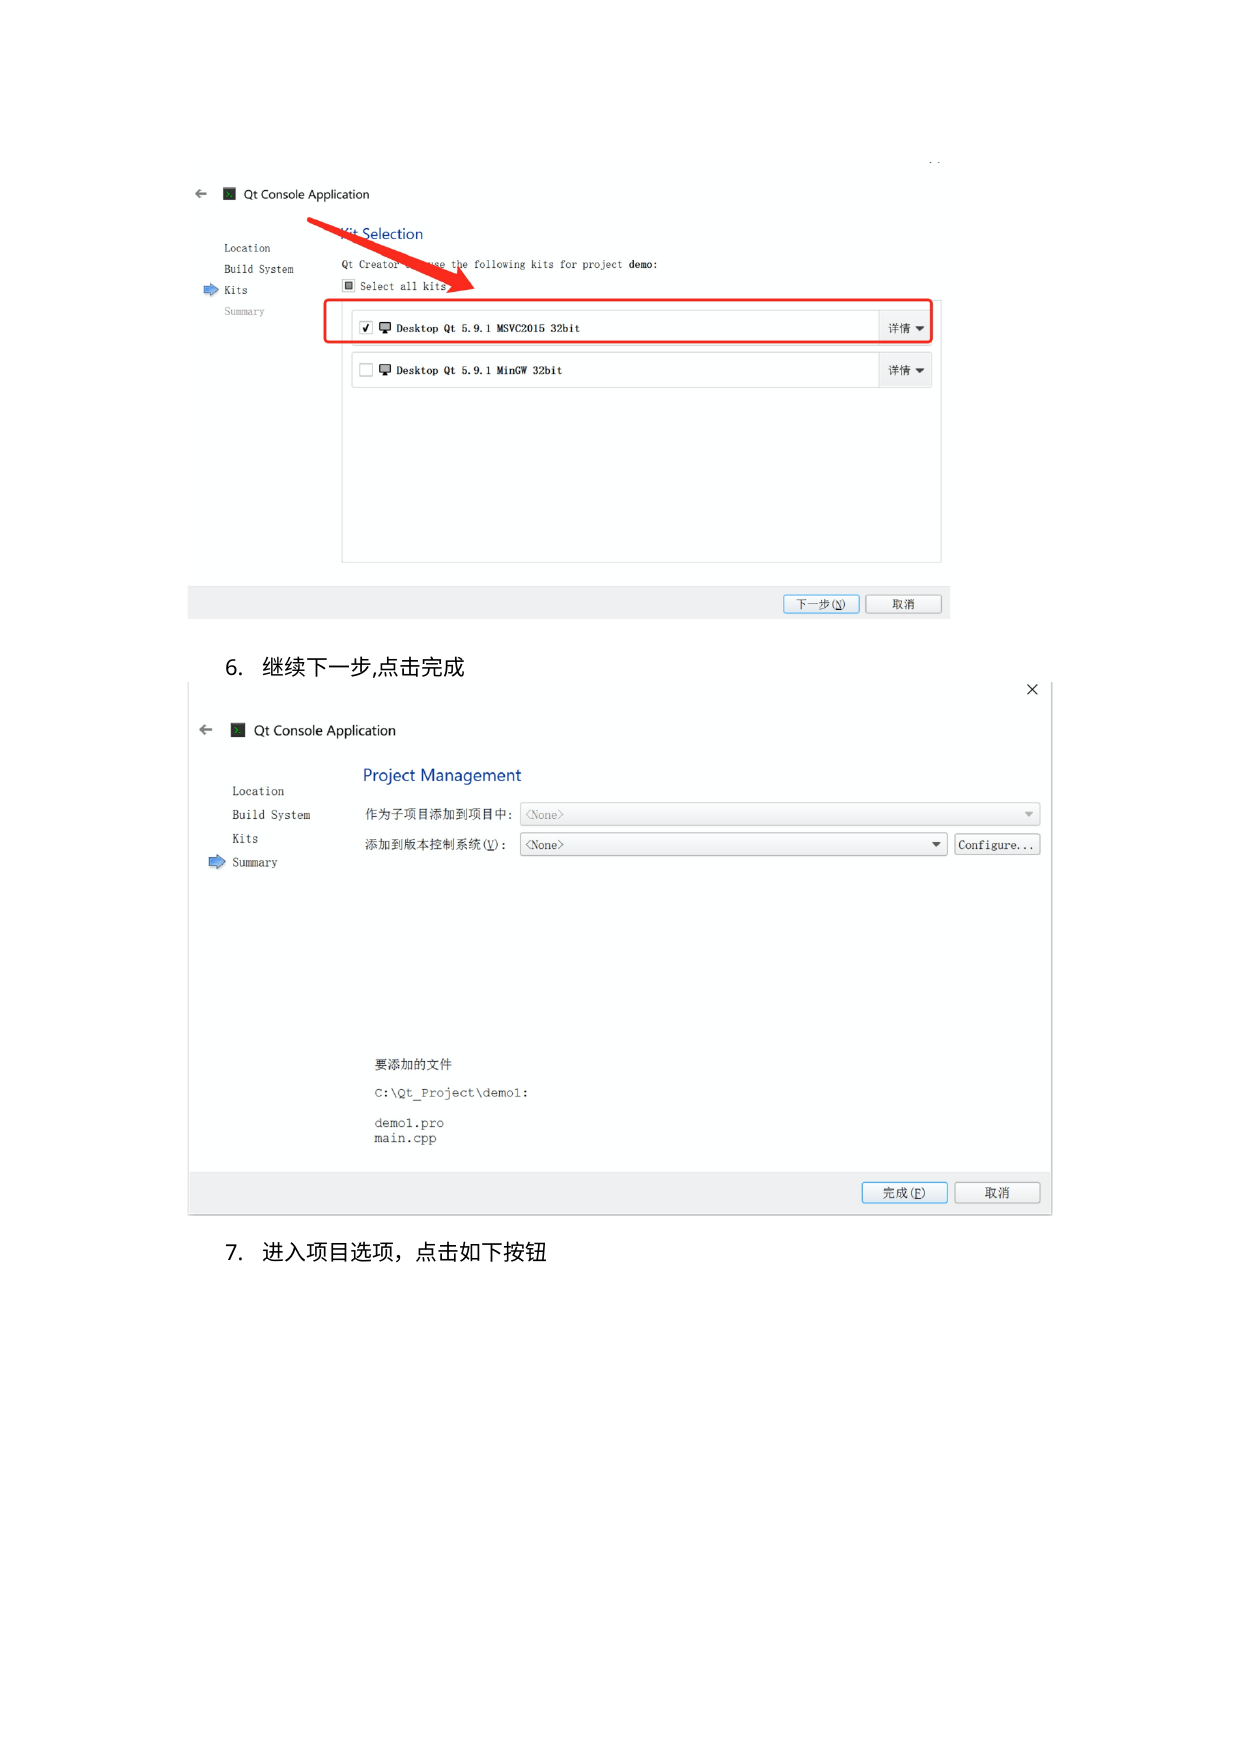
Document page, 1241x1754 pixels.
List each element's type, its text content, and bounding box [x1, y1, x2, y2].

picture [187, 682, 1053, 1216]
picture [187, 162, 951, 619]
list 继续下一步,点击完成 [225, 649, 1053, 682]
list 进入项目选项，点击如下按钮 [225, 1234, 1053, 1267]
